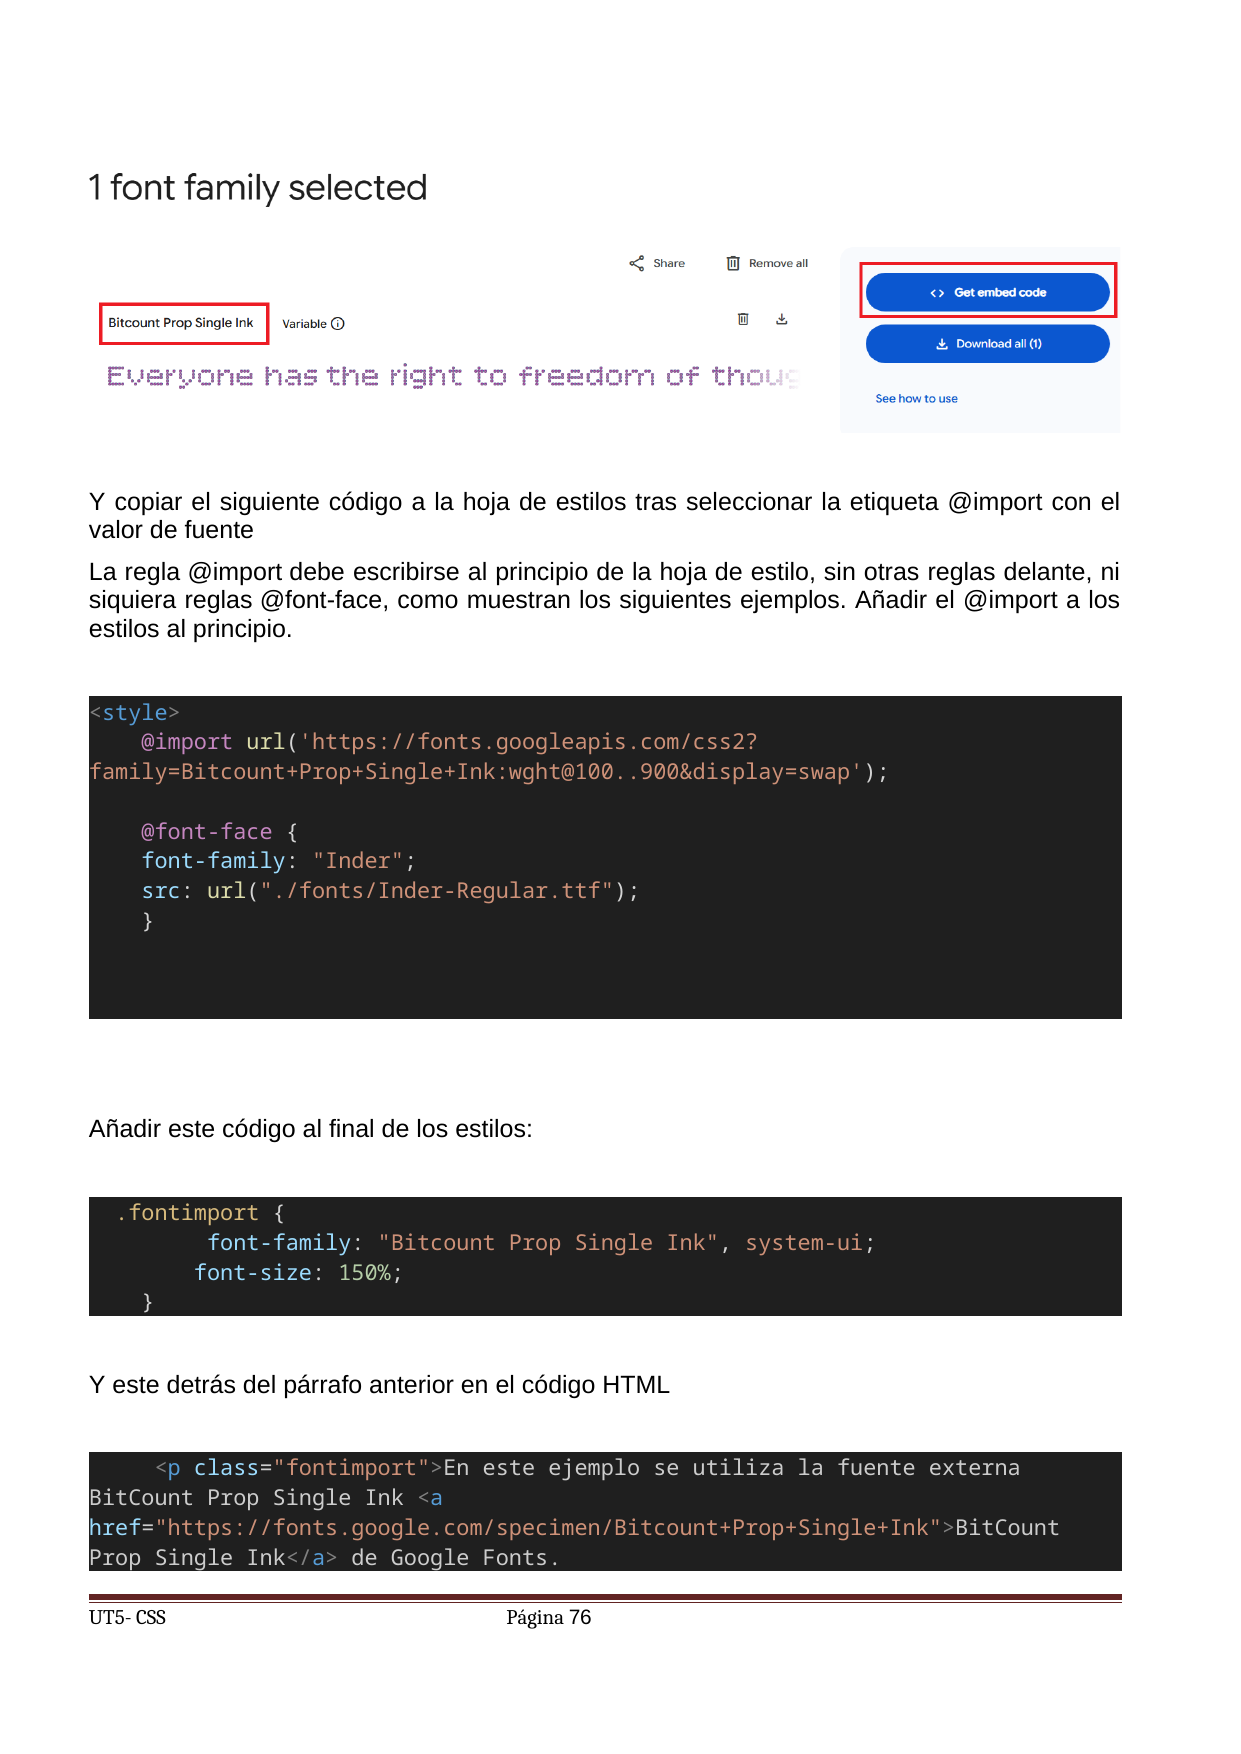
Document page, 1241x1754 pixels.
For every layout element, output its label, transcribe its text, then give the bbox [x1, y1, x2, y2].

text .fontimport { [89, 1197, 1122, 1227]
text Y copiar el siguiente código a la hoja de estilos tras seleccionar la etiqueta @import con el valor de fuente [89, 486, 1122, 544]
text Añadir este código al final de los estilos: [89, 1114, 1122, 1143]
text <p class="fontimport">En este ejemplo se utiliza la fuente externa BitCount Prop Single Ink <a href="https://fonts.google.com/specimen/Bitcount+Prop+Single+Ink">BitCount Prop Single Ink</a> de Google Fonts. [89, 1452, 1122, 1571]
text font-size: 150%; [89, 1256, 1122, 1286]
text @font-face { [89, 816, 1122, 845]
text Y este detrás del párrafo anterior en el código HTML [89, 1370, 1122, 1398]
text font-family: "Inder"; [89, 845, 1122, 875]
text <style> [89, 696, 1122, 726]
text } [89, 1286, 1122, 1316]
text @import url('https://fonts.googleapis.com/css2?family=Bitcount+Prop+Single+Ink:wght@100..900&display=swap'); [89, 726, 1122, 786]
text src: url("./fonts/Inder-Regular.ttf"); [89, 875, 1122, 905]
text La regla @import debe escribirse al principio de la hoja de estilo, sin otras reglas delante, ni siquiera reglas @font-face, como muestran los siguientes ejemplos. Añadir el @import a los estilos al principio. [89, 556, 1122, 643]
text } [89, 905, 1122, 935]
text font-family: "Bitcount Prop Single Ink", system-ui; [89, 1227, 1122, 1256]
picture [88, 150, 1121, 433]
